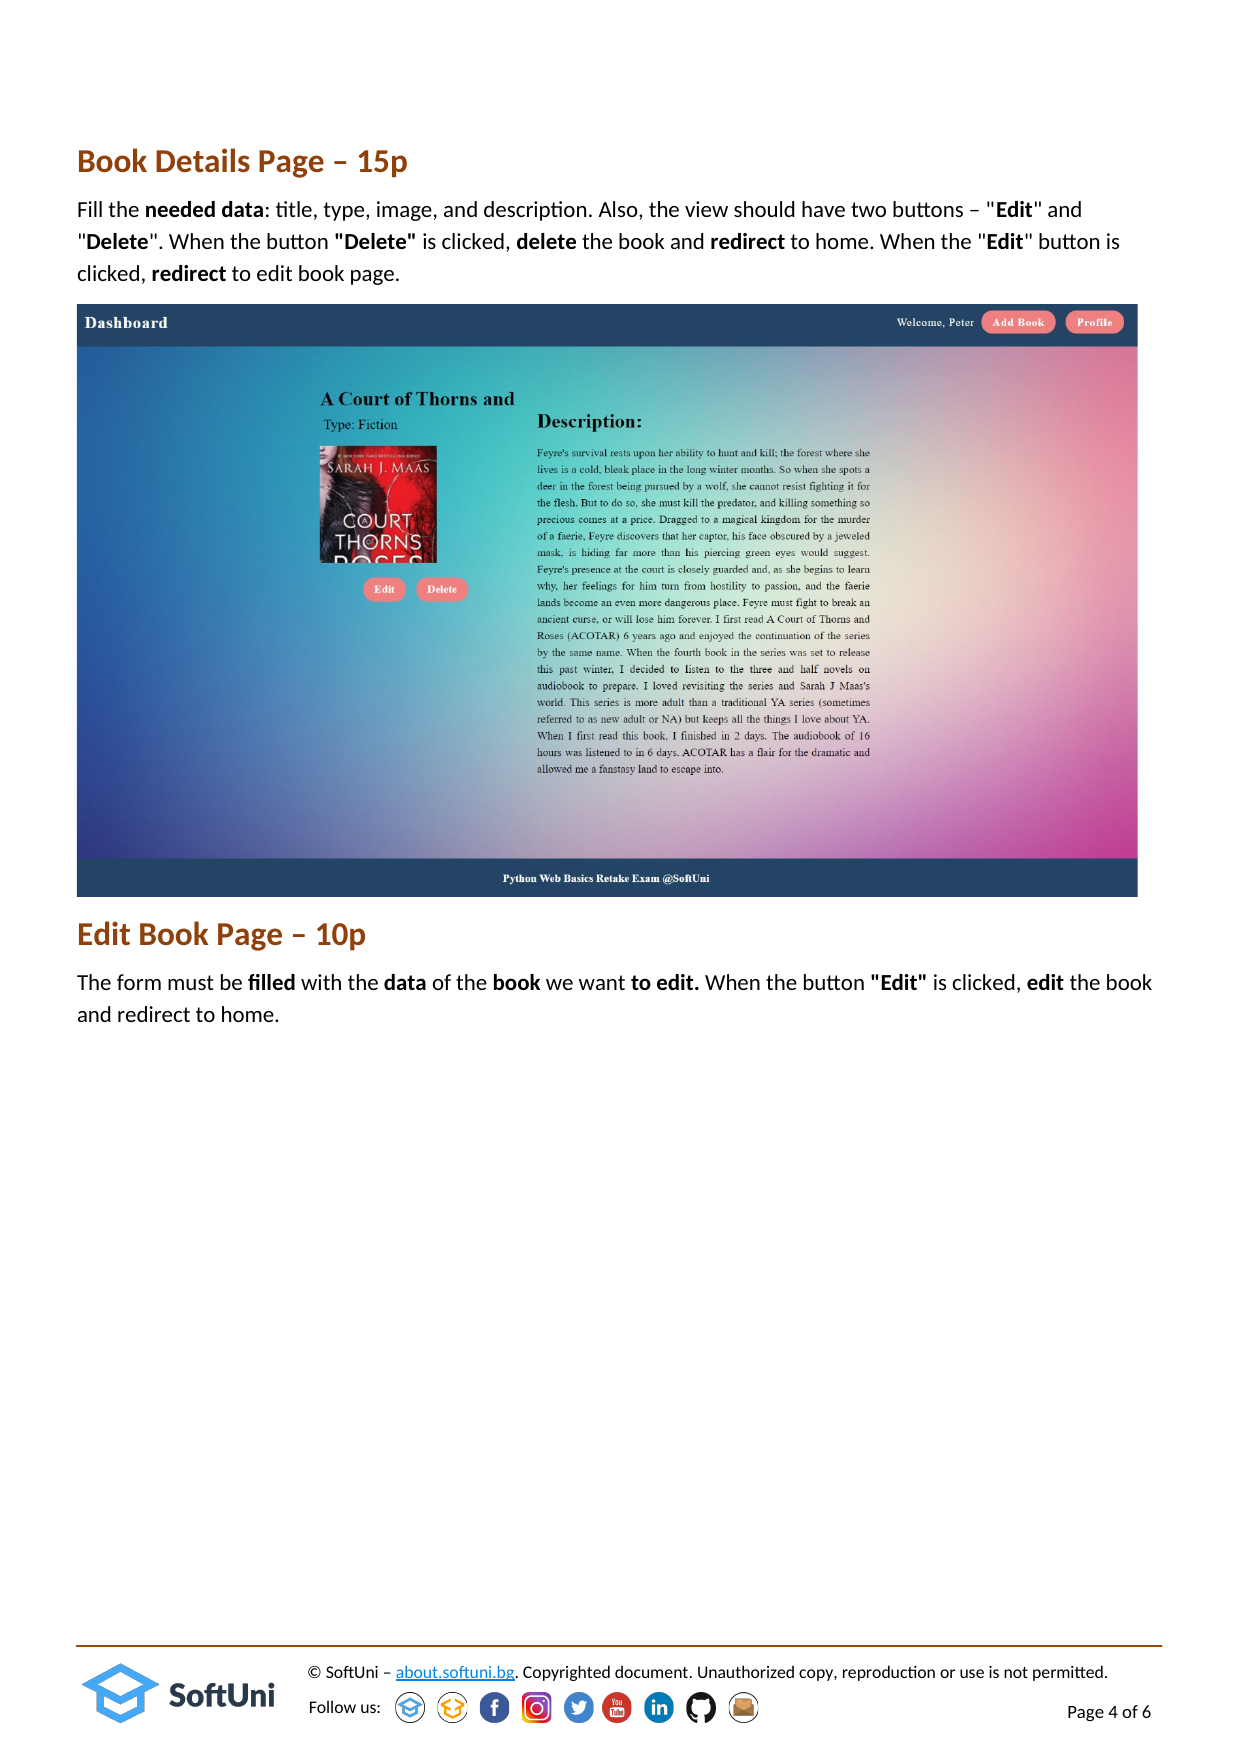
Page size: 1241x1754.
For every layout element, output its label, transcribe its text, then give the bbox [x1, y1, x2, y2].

text Fill the needed data: title, type, image, and description. Also, the view should have two buttons – "Edit" and "Delete". When the button "Delete" is clicked, delete the book and redirect to home. When the "Edit" button is clicked, redirect to edit book page. [77, 195, 1163, 288]
picture [479, 1692, 510, 1723]
picture [644, 1714, 653, 1723]
picture [395, 1692, 425, 1723]
picture [75, 1658, 281, 1729]
picture [665, 1692, 674, 1701]
subtitle Edit Book Page – 10p [77, 913, 1163, 954]
picture [564, 1692, 594, 1723]
picture [728, 1692, 759, 1723]
picture [658, 1705, 667, 1714]
picture [644, 1692, 653, 1701]
picture [686, 1692, 716, 1723]
picture [437, 1692, 468, 1723]
subtitle Book Details Page – 15p [77, 140, 1163, 181]
picture [522, 1692, 552, 1723]
text The form must be filled with the data of the book we want to edit. When the button "Edit" is clicked, edit the book and redirect to home. [77, 968, 1163, 1028]
picture [76, 304, 1138, 897]
picture [602, 1692, 632, 1723]
picture [665, 1714, 674, 1723]
